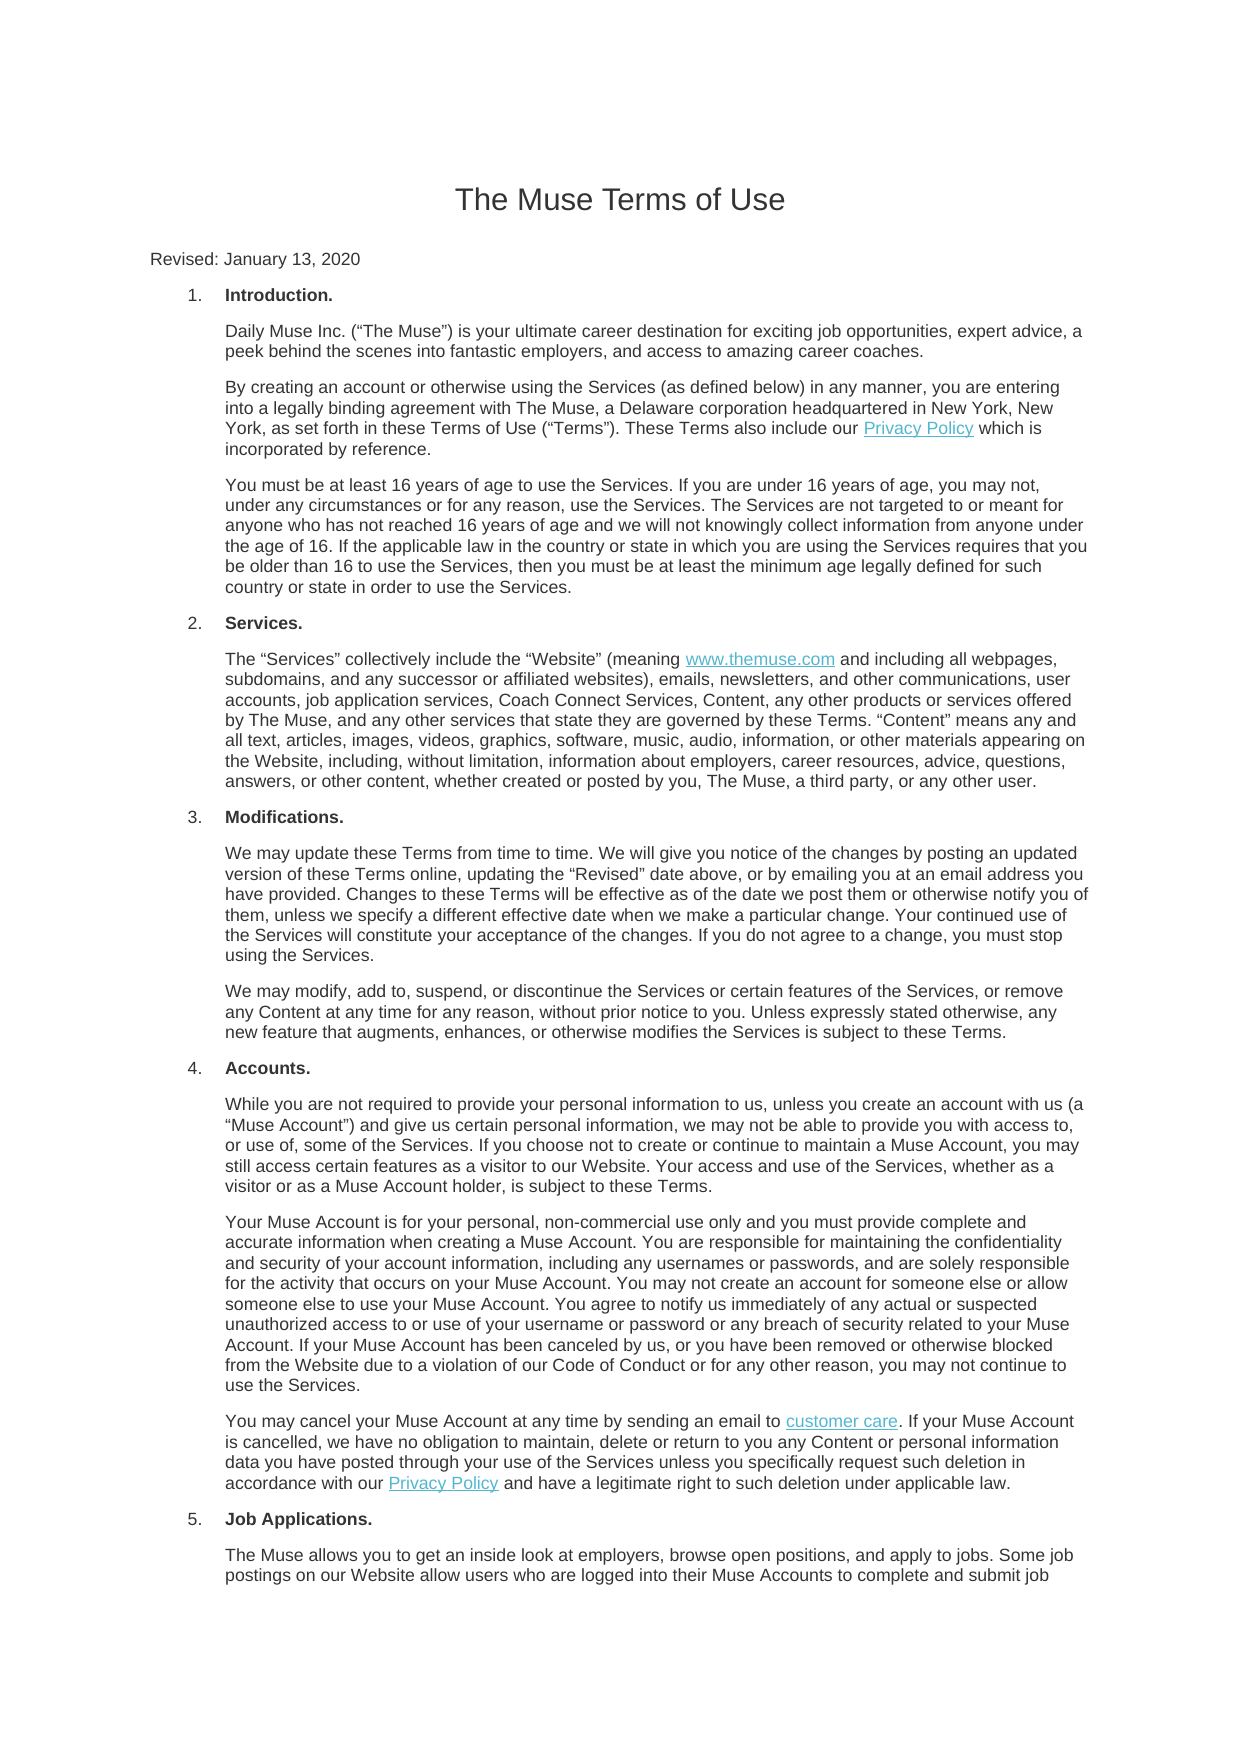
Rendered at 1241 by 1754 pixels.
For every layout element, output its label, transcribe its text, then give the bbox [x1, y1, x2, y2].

text Daily Muse Inc. (“The Muse”) is your ultimate career destination for exciting job opportunities, expert advice, a peek behind the scenes into fantastic employers, and access to amazing career coaches. [225, 321, 1090, 361]
text The “Services” collectively include the “Website” (meaning www.themuse.com and including all webpages, subdomains, and any successor or affiliated websites), emails, newsletters, and other communications, user accounts, job application services, Coach Connect Services, Content, any other products or services offered by The Muse, and any other services that state they are governed by these Terms. “Content” means any and all text, articles, images, videos, graphics, software, music, audio, information, or other materials appearing on the Website, including, without limitation, information about employers, career resources, advice, questions, answers, or other content, whether created or posted by you, The Muse, a third party, or any other user. [225, 648, 1090, 791]
list Services. [187, 612, 1090, 633]
text Your Muse Account is for your personal, non-commercial use only and you must provide complete and accurate information when creating a Muse Account. You are responsible for maintaining the confidentiality and security of your account information, including any usernames or passwords, and are solely responsible for the activity that occurs on your Muse Account. You may not create an account for someone else or allow someone else to use your Muse Account. You agree to notify us immediately of any actual or suspected unauthorized access to or use of your username or password or any breach of security related to your Muse Account. If your Muse Account has been canceled by us, or you have been removed or otherwise blocked from the Website due to a violation of our Code of Conduct or for any other reason, you may not continue to use the Services. [225, 1212, 1090, 1396]
text You must be at least 16 years of age to use the Services. If you are under 16 years of age, you may not, under any circumstances or for any reason, use the Services. The Services are not targeted to or meant for anyone who has not reached 16 years of age and we will not knowingly collect information from anyone under the age of 16. If the applicable law in the country or state in which you are using the Services requires that you be older than 16 to use the Services, then you must be at least the minimum age legally defined for such country or state in order to use the Services. [225, 474, 1090, 597]
text While you are not required to provide your personal information to us, unless you create an account with us (a “Muse Account”) and give us certain personal information, we may not be able to provide you with access to, or use of, some of the Services. If you choose not to create or continue to maintain a Muse Account, you may still access certain features as a visitor to our Website. Your access and use of the Services, whether as a visitor or as a Muse Account holder, is subject to these Terms. [225, 1094, 1090, 1196]
text We may update these Terms from time to time. We will give you notice of the changes by posting an updated version of these Terms online, updating the “Revised” date above, or by emailing you at an email address you have provided. Changes to these Terms will be effective as of the date we post them or otherwise notify you of them, unless we specify a different effective date when we make a particular change. Your continued use of the Services will constitute your acceptance of the changes. If you do not agree to a change, you must stop using the Services. [225, 843, 1090, 966]
text We may modify, add to, suspend, or discontinue the Services or certain features of the Services, or remove any Content at any time for any reason, without prior notice to you. Unless expressly stated otherwise, any new feature that augments, enhances, or otherwise modifies the Services is subject to these Terms. [225, 981, 1090, 1042]
list Accounts. [187, 1058, 1090, 1078]
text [225, 1544, 1090, 1585]
list Job Applications. [187, 1508, 1090, 1529]
list Modifications. [187, 807, 1090, 827]
list Introduction. [187, 284, 1090, 305]
text You may cancel your Muse Account at any time by sending an email to customer care. If your Muse Account is cancelled, we have no obligation to maintain, delete or return to you any Content or personal information data you have posted through your use of the Services unless you specifically request such deletion in accordance with our Privacy Policy and have a legitimate right to such deletion under applicable law. [225, 1411, 1090, 1493]
text By creating an account or otherwise using the Services (as defined below) in any manner, you are entering into a legally binding agreement with The Muse, a Delaware corporation headquartered in New York, New York, as set forth in these Terms of Use (“Terms”). These Terms also include our Privacy Policy which is incorporated by reference. [225, 377, 1090, 459]
text The Muse Terms of Use [150, 181, 1090, 217]
text Revised: January 13, 2020 [150, 248, 1090, 269]
